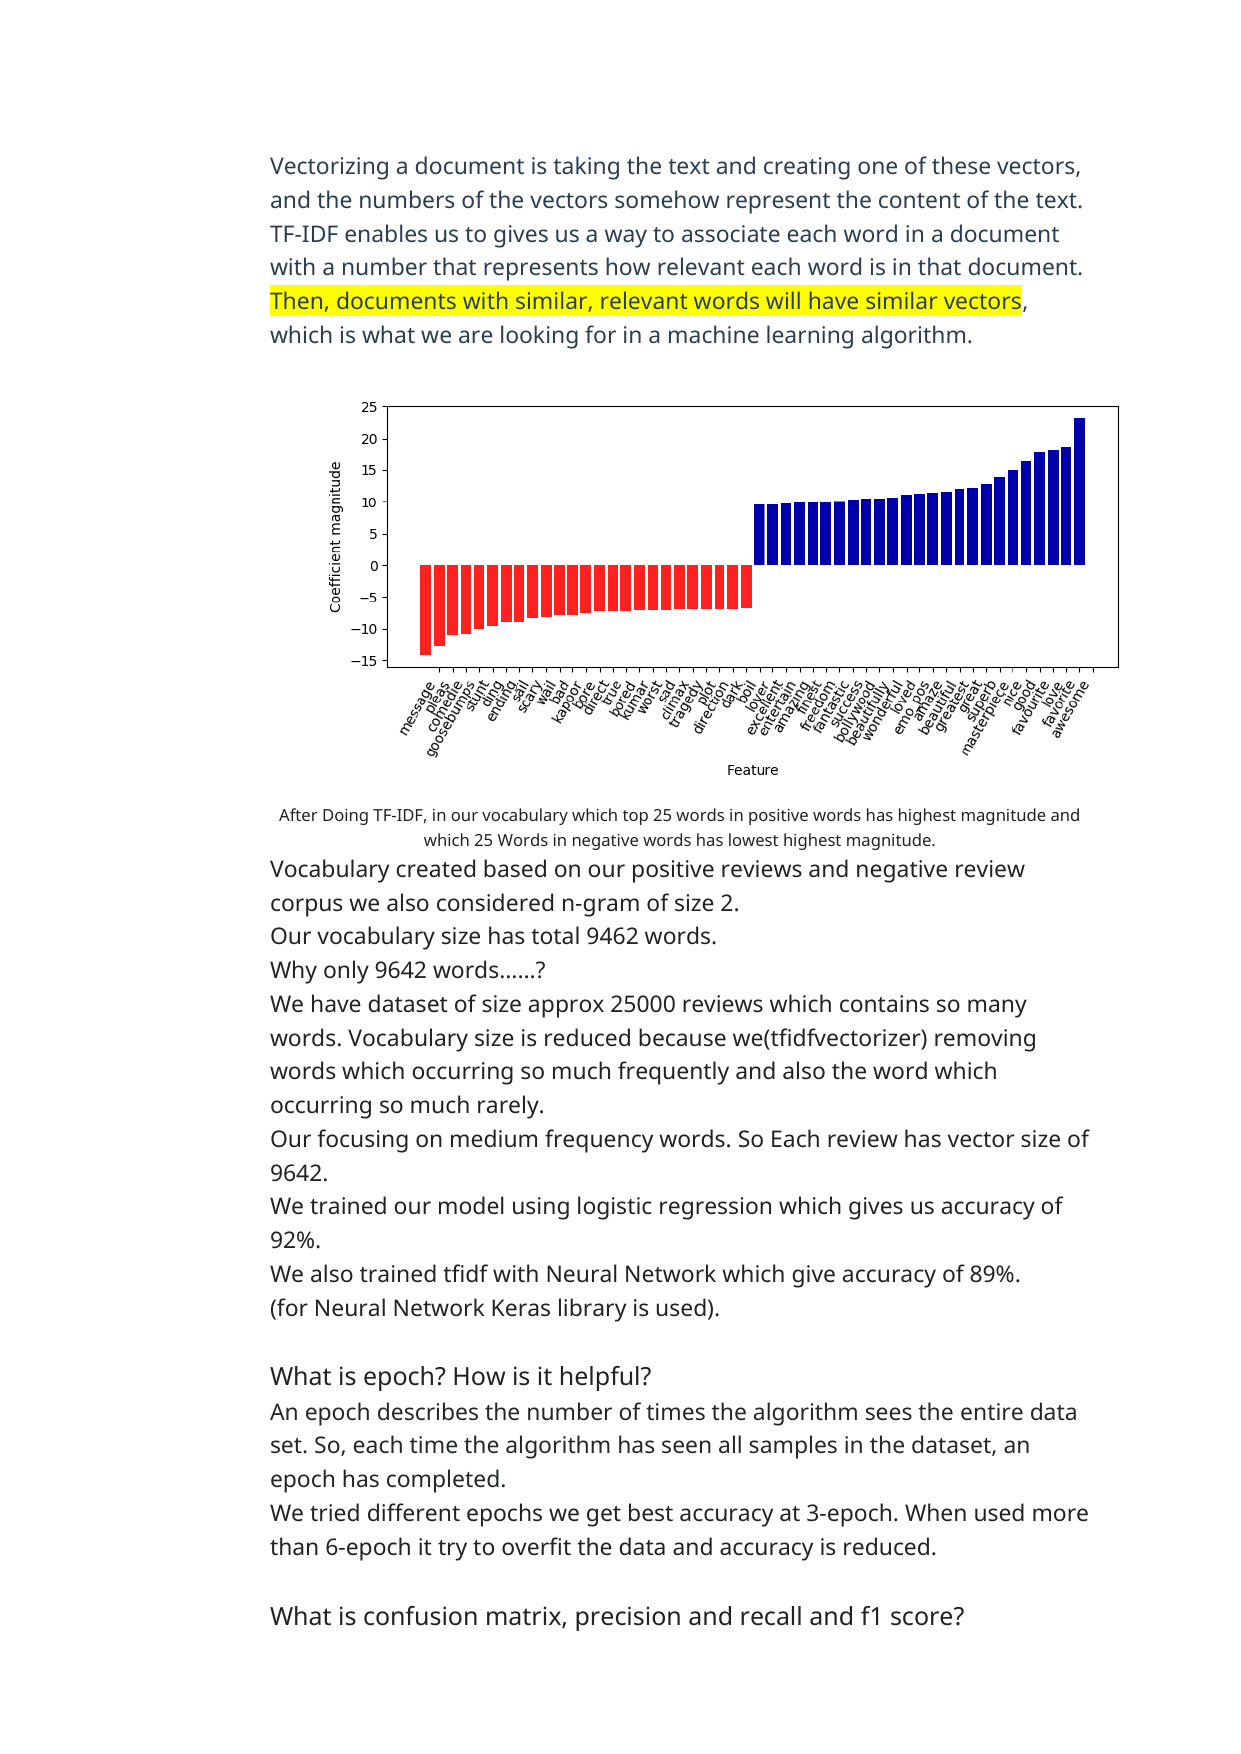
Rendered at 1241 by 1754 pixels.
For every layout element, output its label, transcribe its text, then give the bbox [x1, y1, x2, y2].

list We have dataset of size approx 25000 reviews which contains so many words. Vocabulary size is reduced because we(tfidfvectorizer) removing words which occurring so much frequently and also the word which occurring so much rarely. [270, 988, 1090, 1120]
text We tried different epochs we get best accuracy at 3-epoch. When used more than 6-epoch it try to overfit the data and accuracy is reduced. [270, 1497, 1090, 1562]
list (for Neural Network Keras library is used). [270, 1291, 1090, 1323]
list We trained our model using logistic regression which gives us accuracy of 92%. [270, 1190, 1090, 1255]
list What is confusion matrix, precision and recall and f1 score? [270, 1598, 1090, 1632]
list After Doing TF-IDF, in our vocabulary which top 25 words in positive words has highest magnitude and which 25 Words in negative words has lowest highest magnitude. [270, 804, 1090, 851]
list Why only 9642 words……? [270, 954, 1090, 985]
text An epoch describes the number of times the algorithm sees the entire data set. So, each time the algorithm has seen all samples in the dataset, an epoch has completed. [270, 1396, 1090, 1494]
list Vectorizing a document is taking the text and creating one of these vectors, and the numbers of the vectors somehow represent the content of the text. TF-IDF enables us to gives us a way to associate each word in a document with a number that represents how relevant each word is in that document. Then, documents with similar, relevant words will have similar vectors, which is what we are looking for in a machine learning algorithm. [270, 150, 1090, 350]
list Our focusing on medium frequency words. So Each review has vector size of 9642. [270, 1123, 1090, 1188]
list Vocabulary created based on our positive reviews and negative review corpus we also considered n-gram of size 2. [270, 853, 1090, 918]
list We also trained tfidf with Neural Network which give accuracy of 89%. [270, 1258, 1090, 1289]
list What is epoch? How is it helpful? [270, 1359, 1090, 1393]
picture [269, 352, 1210, 802]
list Our vocabulary size has total 9462 words. [270, 920, 1090, 951]
